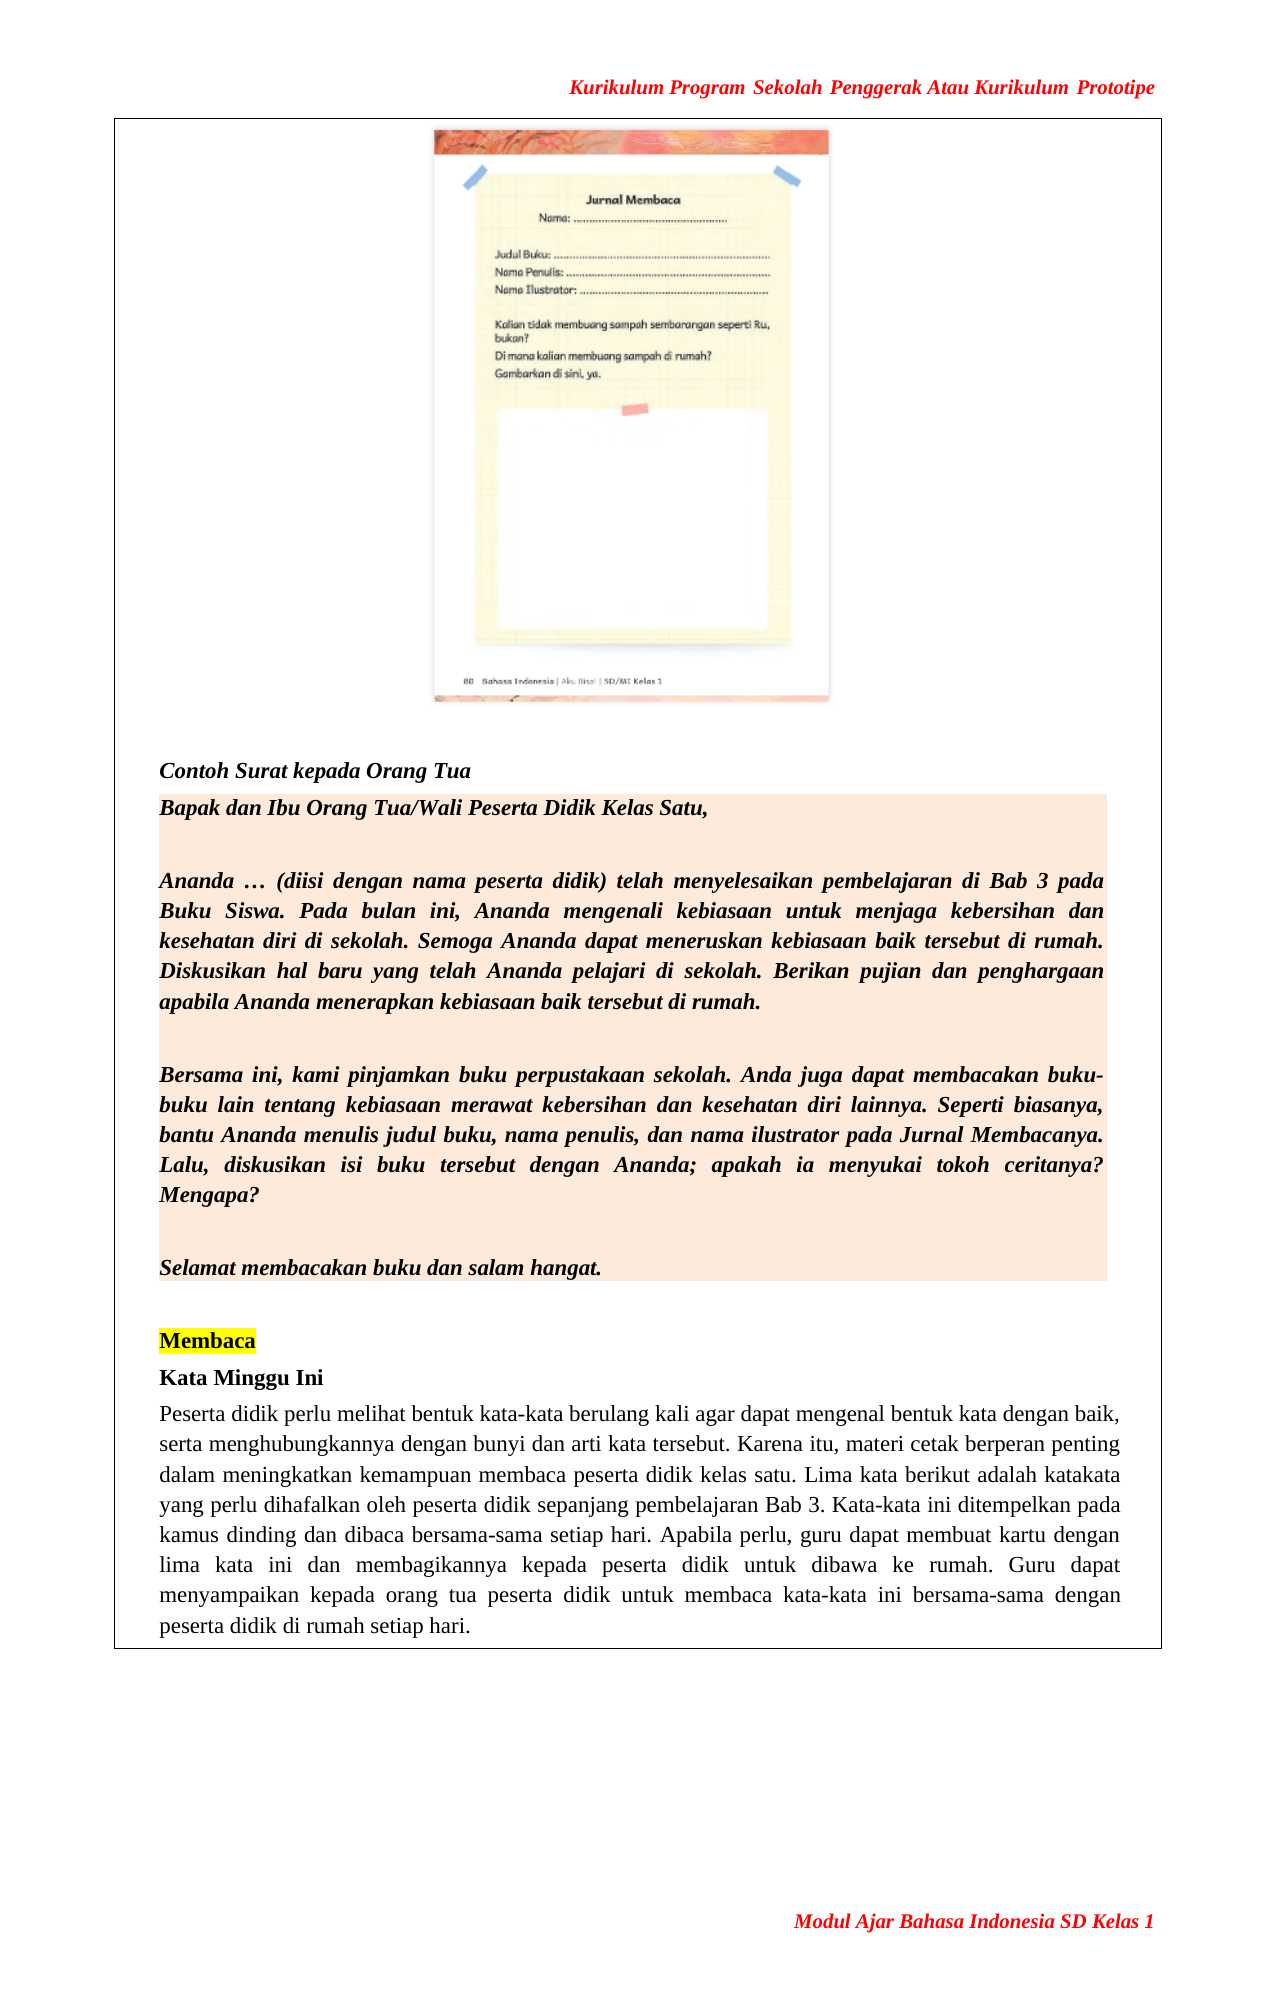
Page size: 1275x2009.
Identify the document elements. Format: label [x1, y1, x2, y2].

table_cell [115, 119, 1161, 1648]
picture [428, 125, 839, 711]
